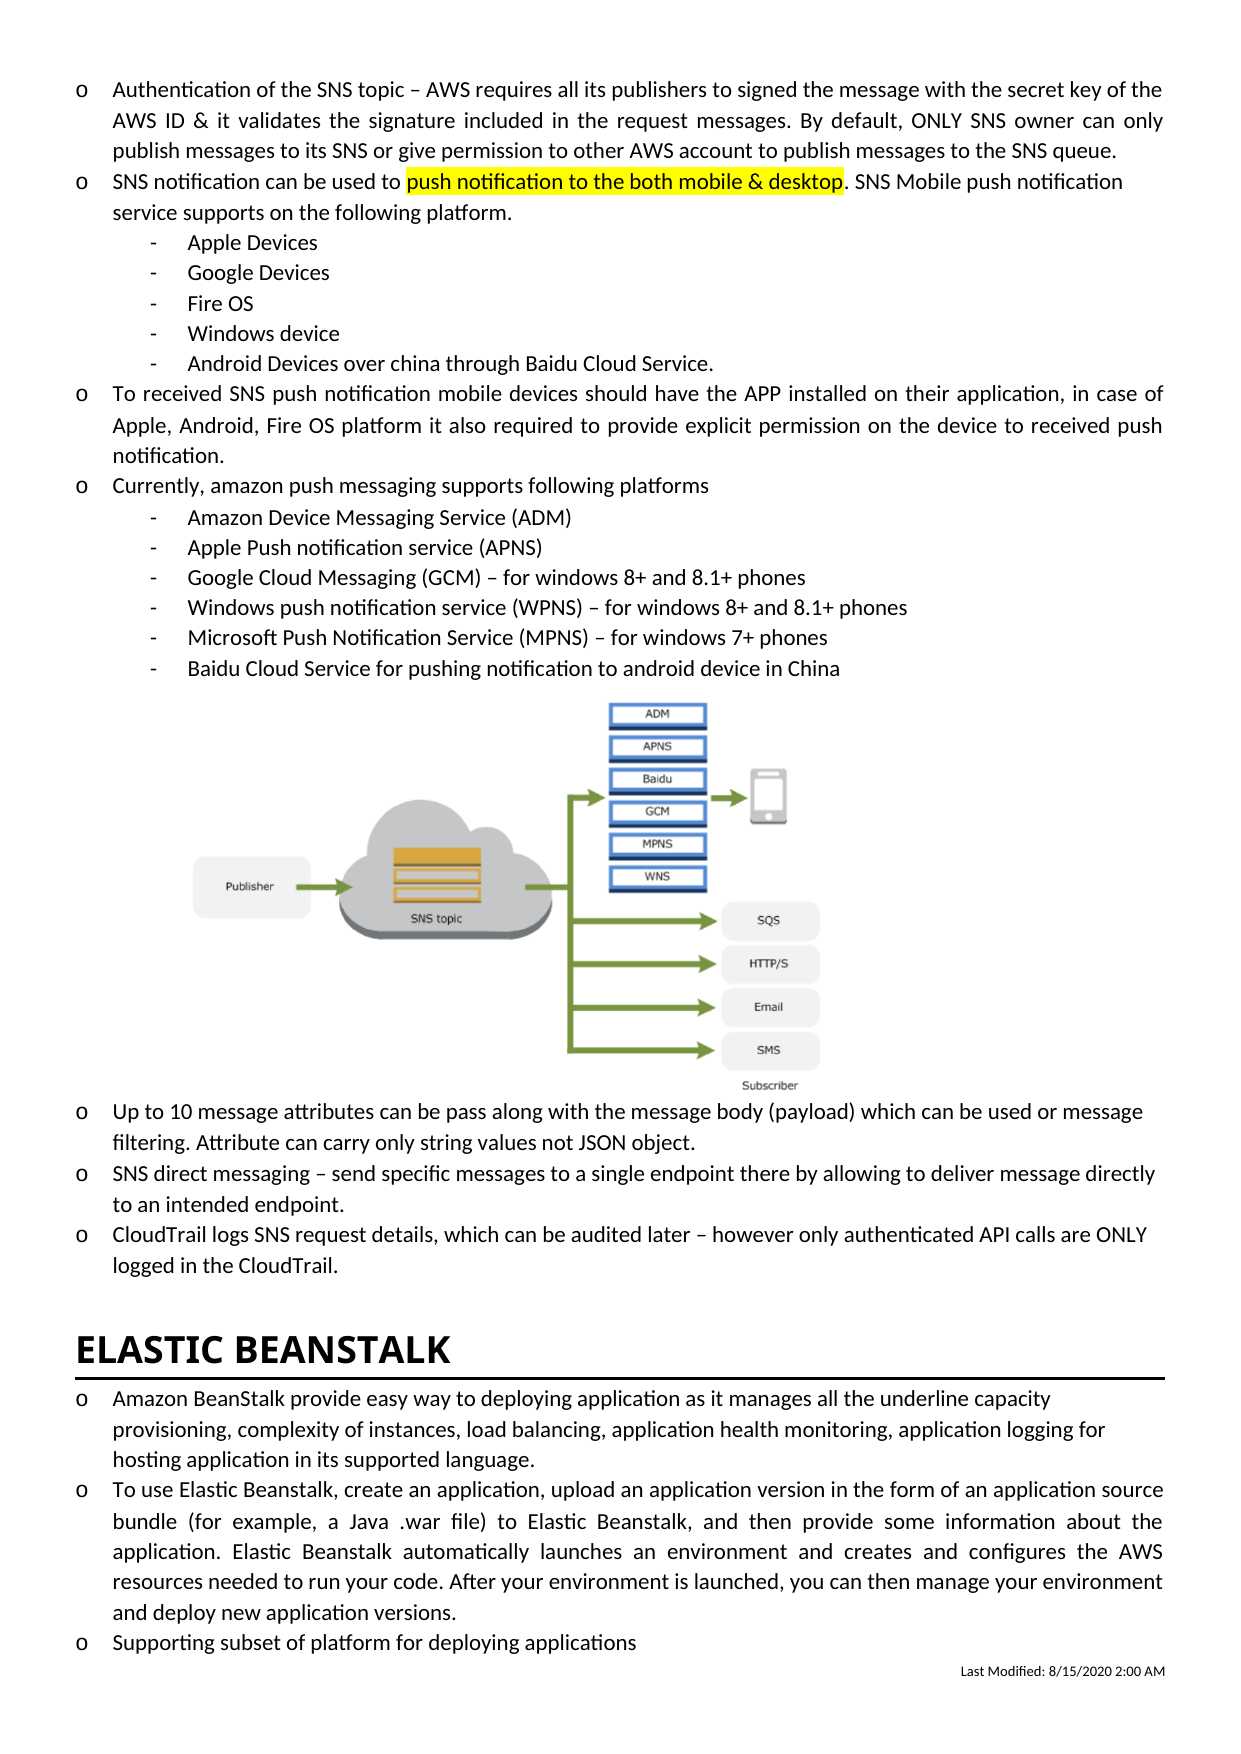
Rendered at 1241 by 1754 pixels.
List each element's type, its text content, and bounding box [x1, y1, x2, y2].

list Google Cloud Messaging (GCM) – for windows 8+ and 8.1+ phones [150, 563, 1165, 591]
list Authentication of the SNS topic – AWS requires all its publishers to signed the message with the secret key of the AWS ID & it validates the signature included in the request messages. By default, ONLY SNS owner can only publish messages to its SNS or give permission to other AWS account to publish messages to the SNS queue. [75, 75, 1165, 164]
list Apple Devices [150, 228, 1165, 256]
list Android Devices over china through Baidu Cloud Service. [150, 349, 1165, 377]
list CloudTrail logs SNS request details, which can be audited later – however only authenticated API calls are ONLY logged in the CloudTrail. [75, 1220, 1165, 1279]
list Windows device [150, 319, 1165, 347]
list Fire OS [150, 289, 1165, 317]
list To received SNS push notification mobile devices should have the APP installed on their application, in case of Apple, Android, Fire OS platform it also required to provide explicit permission on the device to received push notification. [75, 379, 1165, 469]
list Windows push notification service (WPNS) – for windows 8+ and 8.1+ phones [150, 593, 1165, 621]
list Baidu Cloud Service for pushing notification to android device in China [150, 654, 1165, 682]
list Google Devices [150, 258, 1165, 287]
list Amazon BeanStalk provide easy way to deploying application as it manages all the underline capacity provisioning, complexity of instances, load balancing, application health monitoring, application logging for hosting application in its supported language. [75, 1384, 1165, 1473]
list Apple Push notification service (APNS) [150, 533, 1165, 561]
list Amazon Device Messaging Service (ADM) [150, 503, 1165, 531]
list SNS direct messaging – send specific messages to a single endpoint there by allowing to deliver message directly to an intended endpoint. [75, 1159, 1165, 1218]
picture [187, 683, 834, 1095]
list To use Elastic Beanstalk, create an application, upload an application version in the form of an application source bundle (for example, a Java .war file) to Elastic Beanstalk, and then provide some information about the application. Elastic Beanstalk automatically launches an environment and creates and configures the AWS resources needed to run your code. After your environment is launched, you can then manage your environment and deploy new application versions. [75, 1476, 1165, 1626]
list Currently, amazon push messaging supports following platforms [75, 471, 1165, 500]
list SNS notification can be used to push notification to the both mobile & desktop. SNS Mobile push notification service supports on the following platform. [75, 167, 1165, 226]
list Up to 10 message attributes can be pass along with the message body (payload) which can be used or message filtering. Attribute can carry only string values not JSON object. [75, 1097, 1165, 1156]
list Microsoft Push Notification Service (MPNS) – for windows 7+ phones [150, 623, 1165, 651]
subtitle Elastic Beanstalk [75, 1323, 1165, 1377]
list Supporting subset of platform for deploying applications [75, 1628, 1165, 1657]
